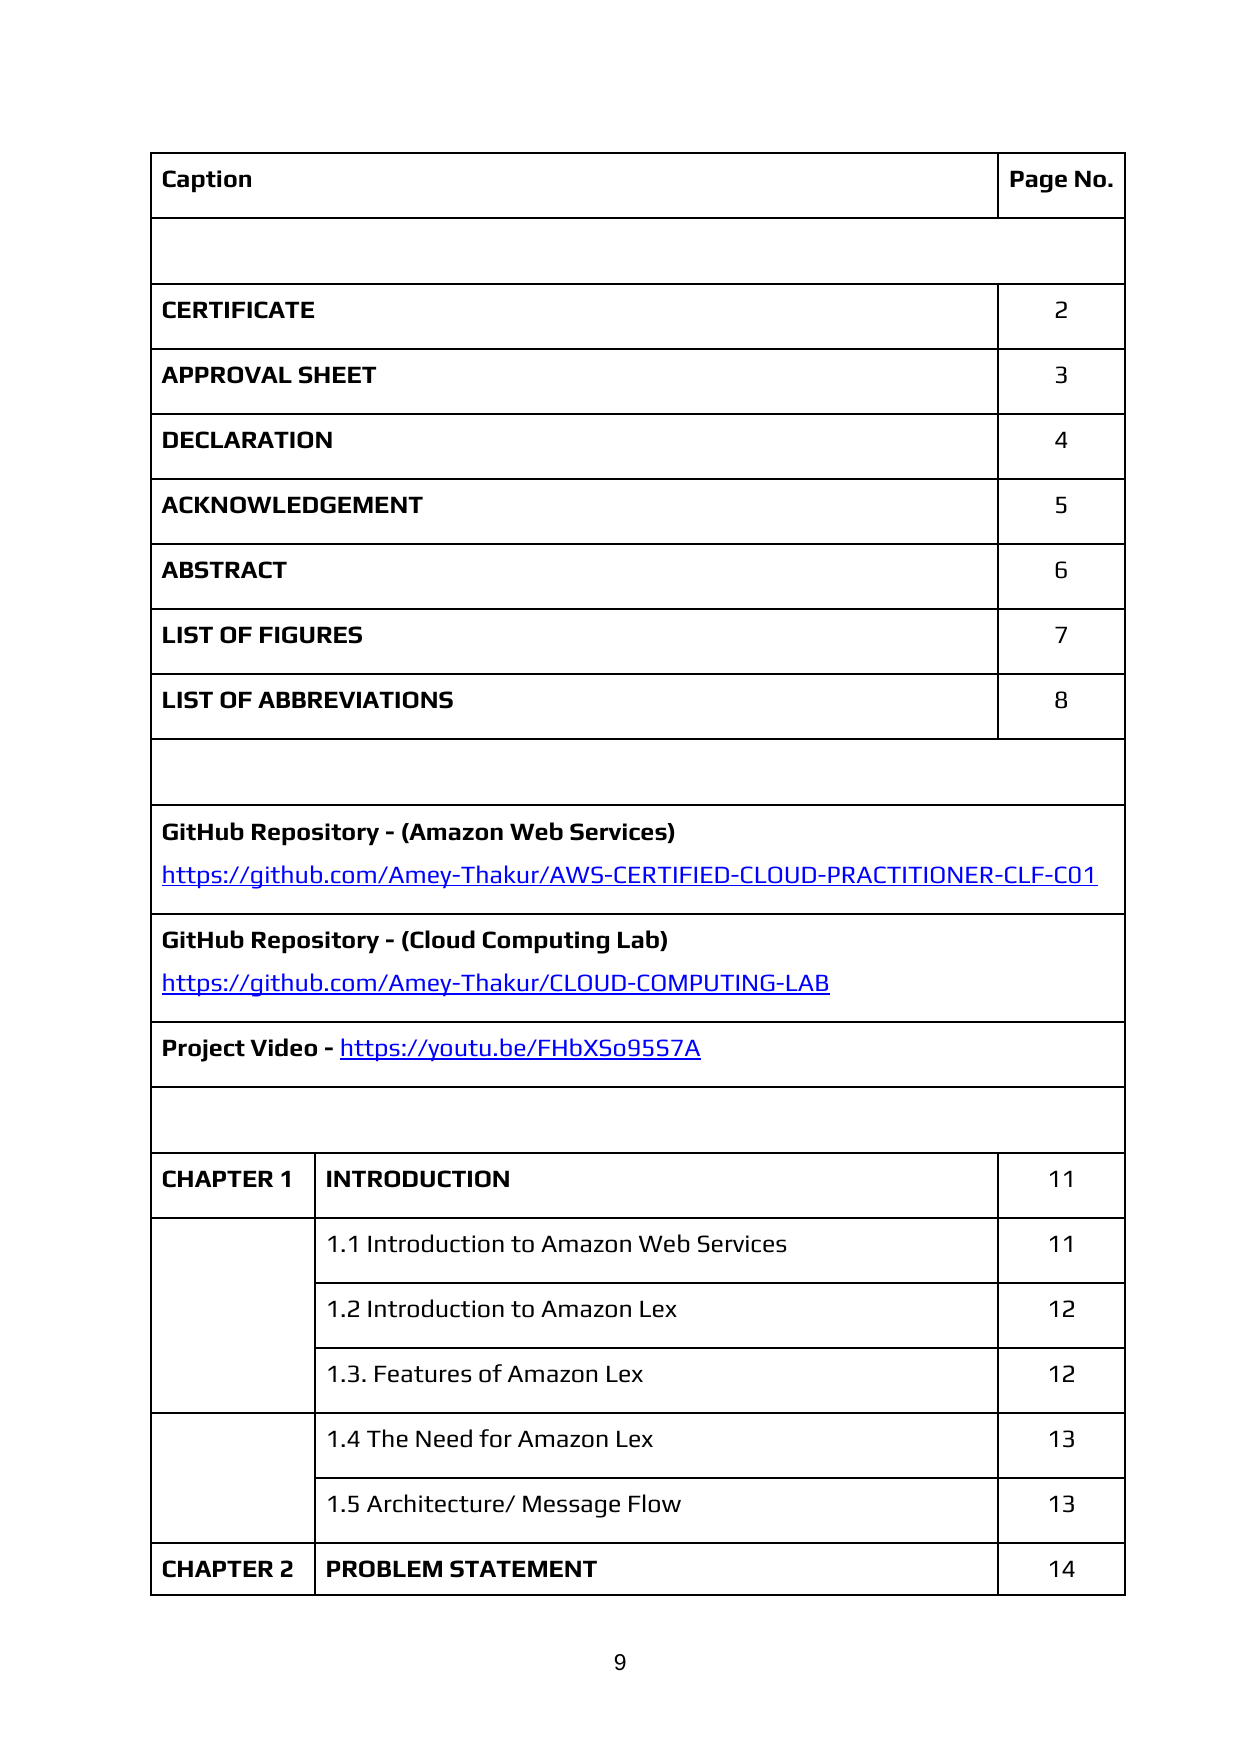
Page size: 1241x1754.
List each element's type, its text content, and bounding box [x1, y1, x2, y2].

table_cell Caption [152, 154, 997, 217]
table_cell 8 [999, 675, 1124, 738]
table_cell CHAPTER 1 [152, 1154, 314, 1217]
table_cell 1.3. Features of Amazon Lex [316, 1349, 997, 1412]
table_cell GitHub Repository - (Cloud Computing Lab) https://github.com/Amey-Thakur/CLOUD-COMPUTING-LAB [152, 915, 1124, 1021]
table_cell 1.5 Architecture/ Message Flow [316, 1479, 997, 1542]
table_cell 13 [999, 1479, 1124, 1542]
table_cell Project Video - https://youtu.be/FHbXSo95S7A [152, 1023, 1124, 1086]
table_cell [152, 740, 1124, 804]
table_cell DECLARATION [152, 415, 997, 478]
table_cell ABSTRACT [152, 545, 997, 608]
table_cell 1.2 Introduction to Amazon Lex [316, 1284, 997, 1347]
table_cell 14 [999, 1544, 1124, 1594]
table_cell LIST OF ABBREVIATIONS [152, 675, 997, 738]
table_cell 2 [999, 285, 1124, 348]
table_cell 13 [999, 1414, 1124, 1477]
table_cell LIST OF FIGURES [152, 610, 997, 673]
table_cell 12 [999, 1284, 1124, 1347]
table_cell 6 [999, 545, 1124, 608]
table_cell [152, 219, 1124, 283]
table_cell ACKNOWLEDGEMENT [152, 480, 997, 543]
table_cell PROBLEM STATEMENT [316, 1544, 997, 1594]
table_cell 1.1 Introduction to Amazon Web Services [316, 1219, 997, 1282]
table_cell 7 [999, 610, 1124, 673]
table_cell CERTIFICATE [152, 285, 997, 348]
table_cell CHAPTER 2 [152, 1544, 314, 1594]
table_cell [152, 1414, 314, 1542]
table_cell Page No. [999, 154, 1124, 217]
table_cell [152, 1088, 1124, 1152]
table_cell INTRODUCTION [316, 1154, 997, 1217]
table_cell 12 [999, 1349, 1124, 1412]
table_cell 1.4 The Need for Amazon Lex [316, 1414, 997, 1477]
table_cell 11 [999, 1219, 1124, 1282]
table_cell APPROVAL SHEET [152, 350, 997, 413]
table_cell 4 [999, 415, 1124, 478]
table_cell GitHub Repository - (Amazon Web Services) https://github.com/Amey-Thakur/AWS-CERTIFIED-CLOUD-PRACTITIONER-CLF-C01 [152, 806, 1124, 912]
table_cell 5 [999, 480, 1124, 543]
table_cell 3 [999, 350, 1124, 413]
table_cell [152, 1219, 314, 1412]
table_cell 11 [999, 1154, 1124, 1217]
